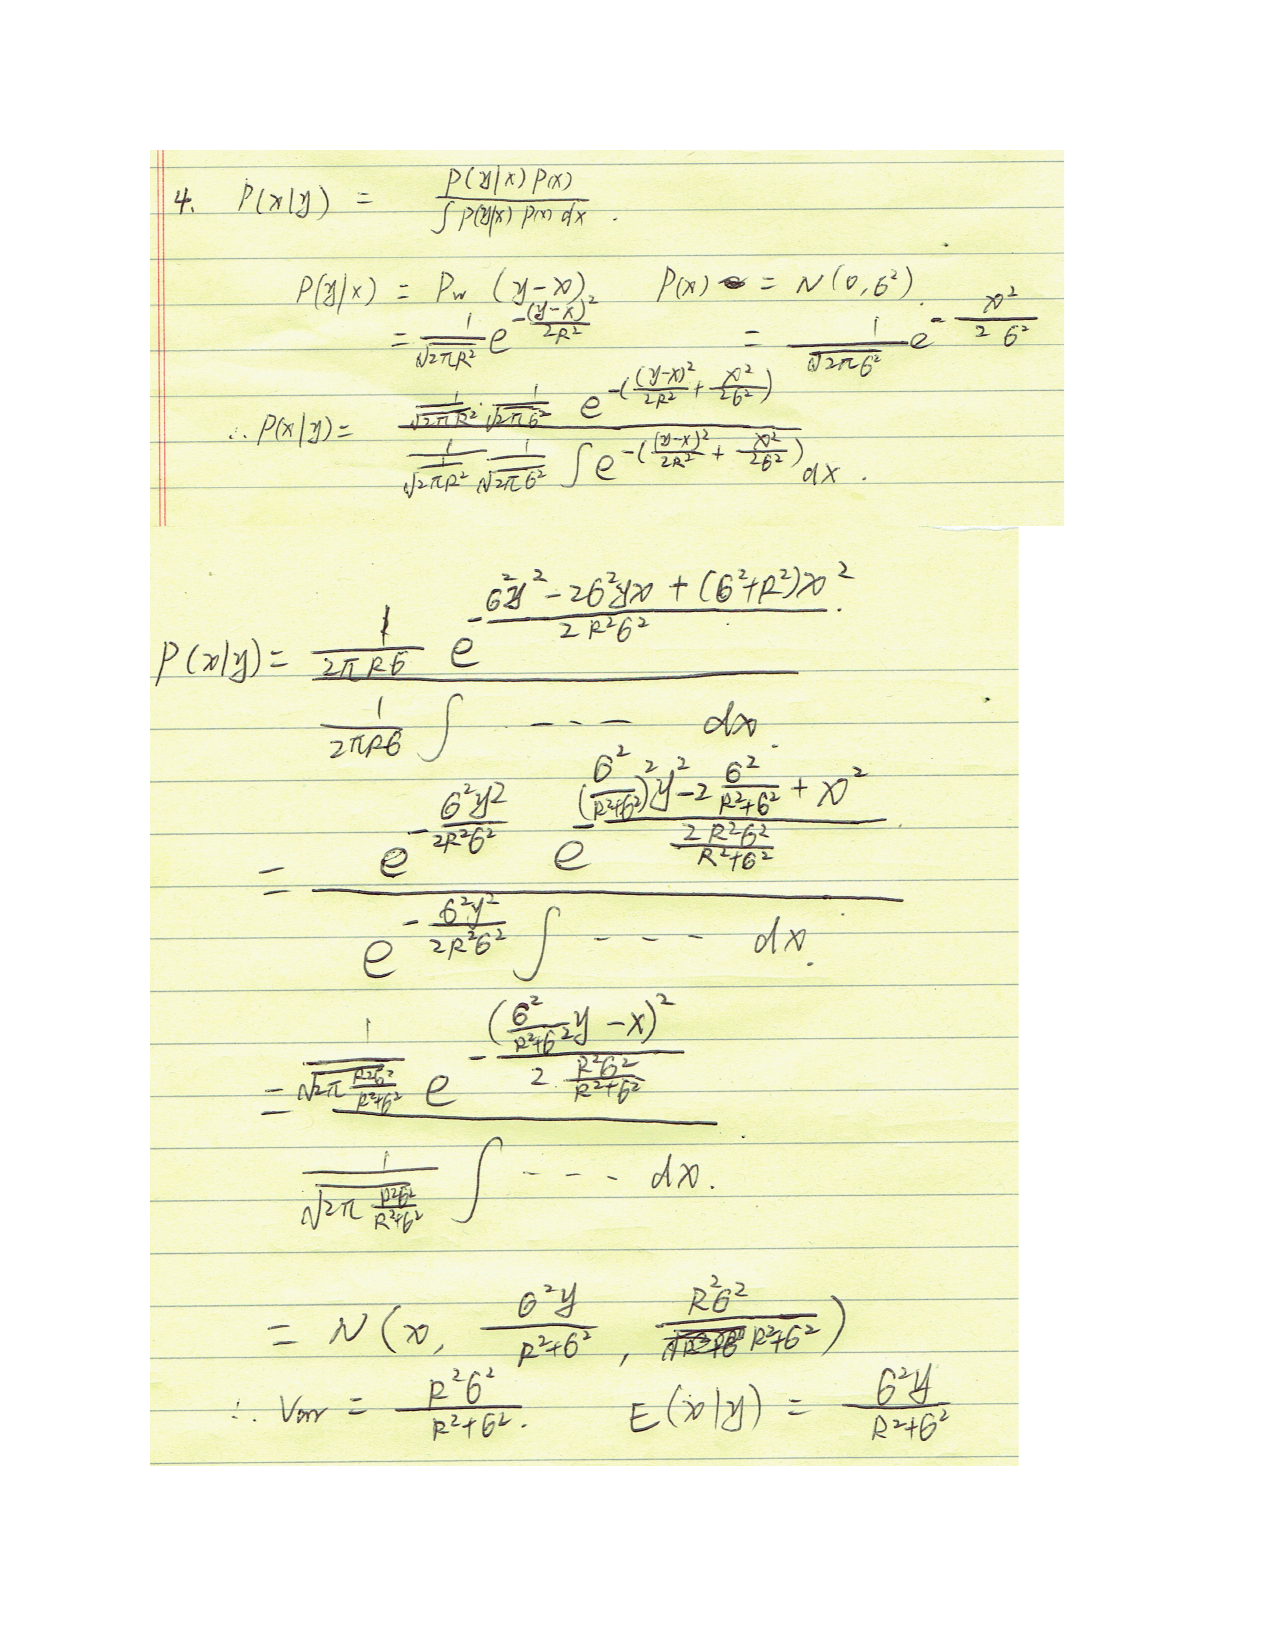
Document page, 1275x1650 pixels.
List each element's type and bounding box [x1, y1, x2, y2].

picture [150, 150, 1065, 1466]
